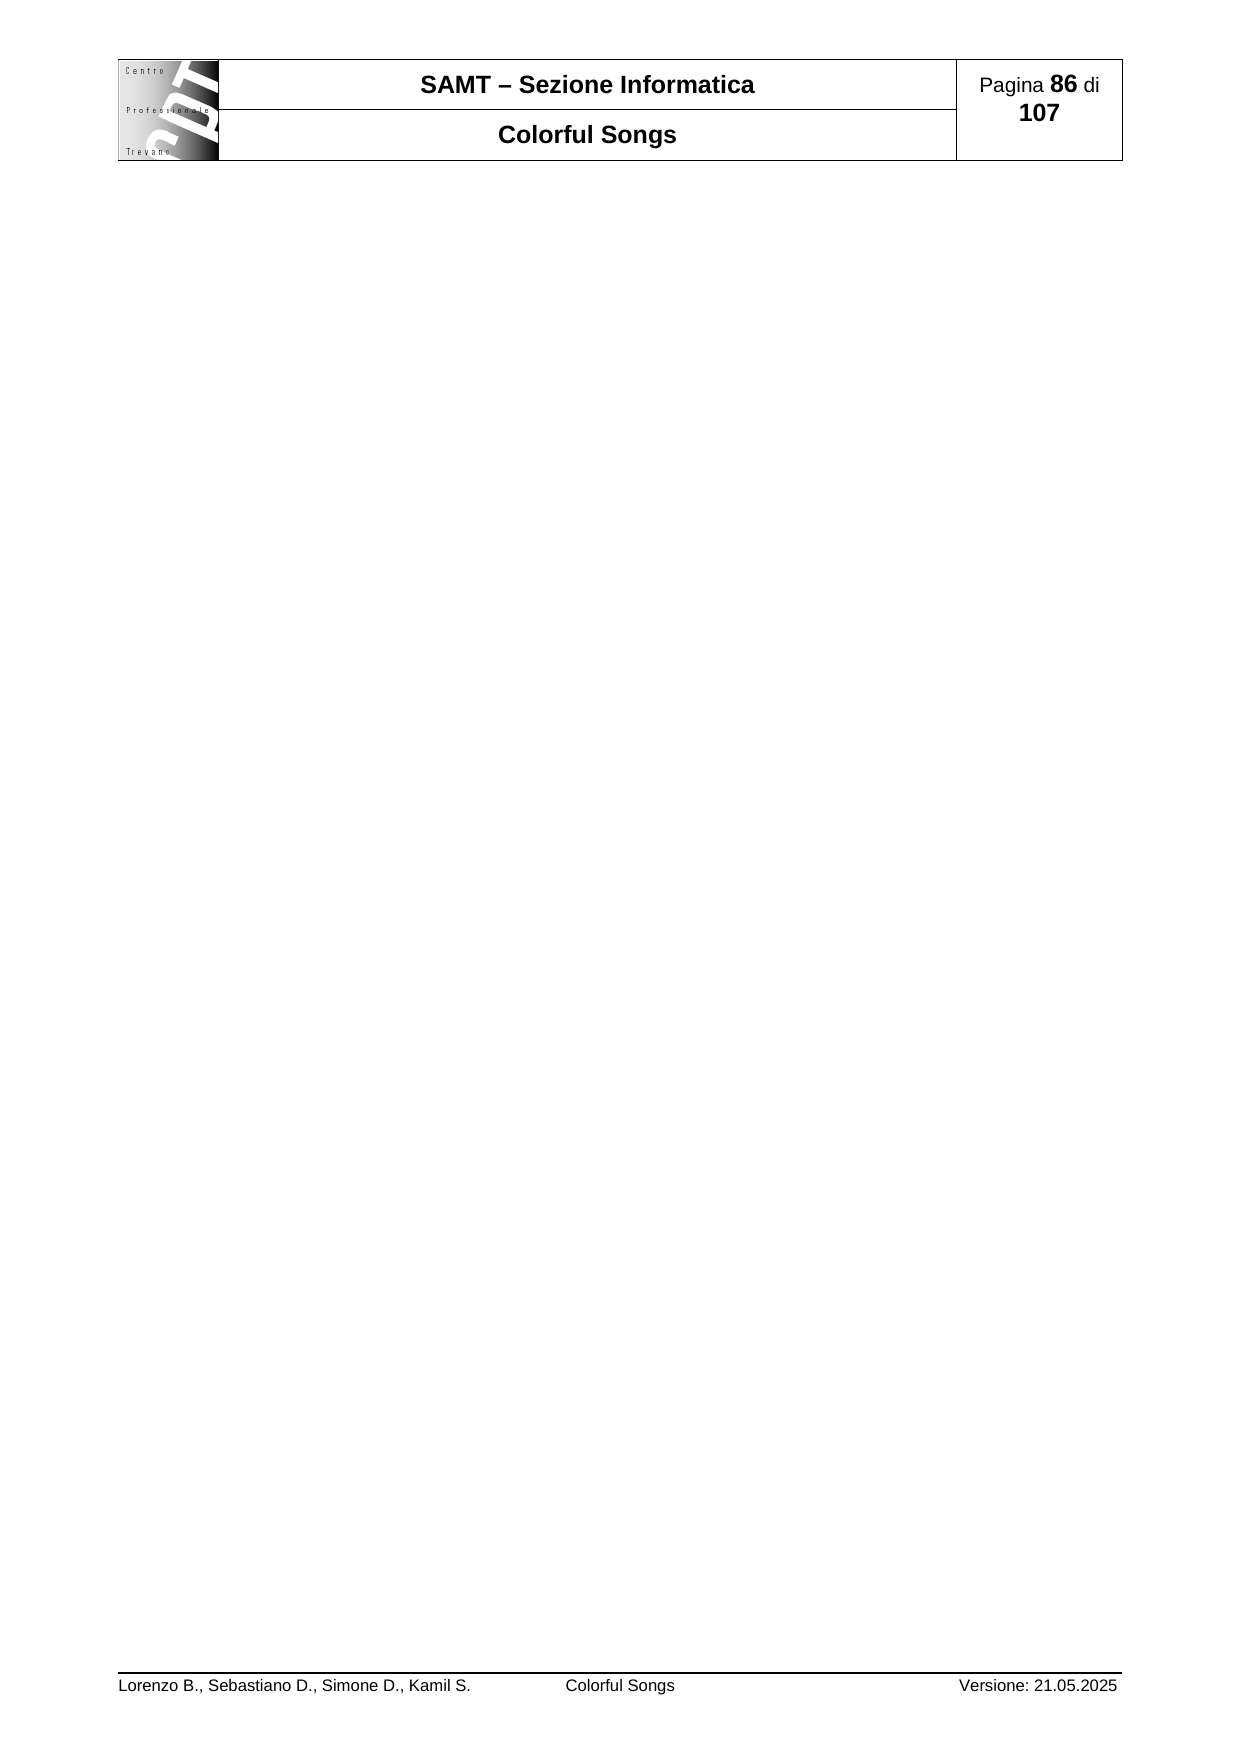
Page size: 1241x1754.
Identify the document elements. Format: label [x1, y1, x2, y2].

picture [118, 60, 219, 160]
